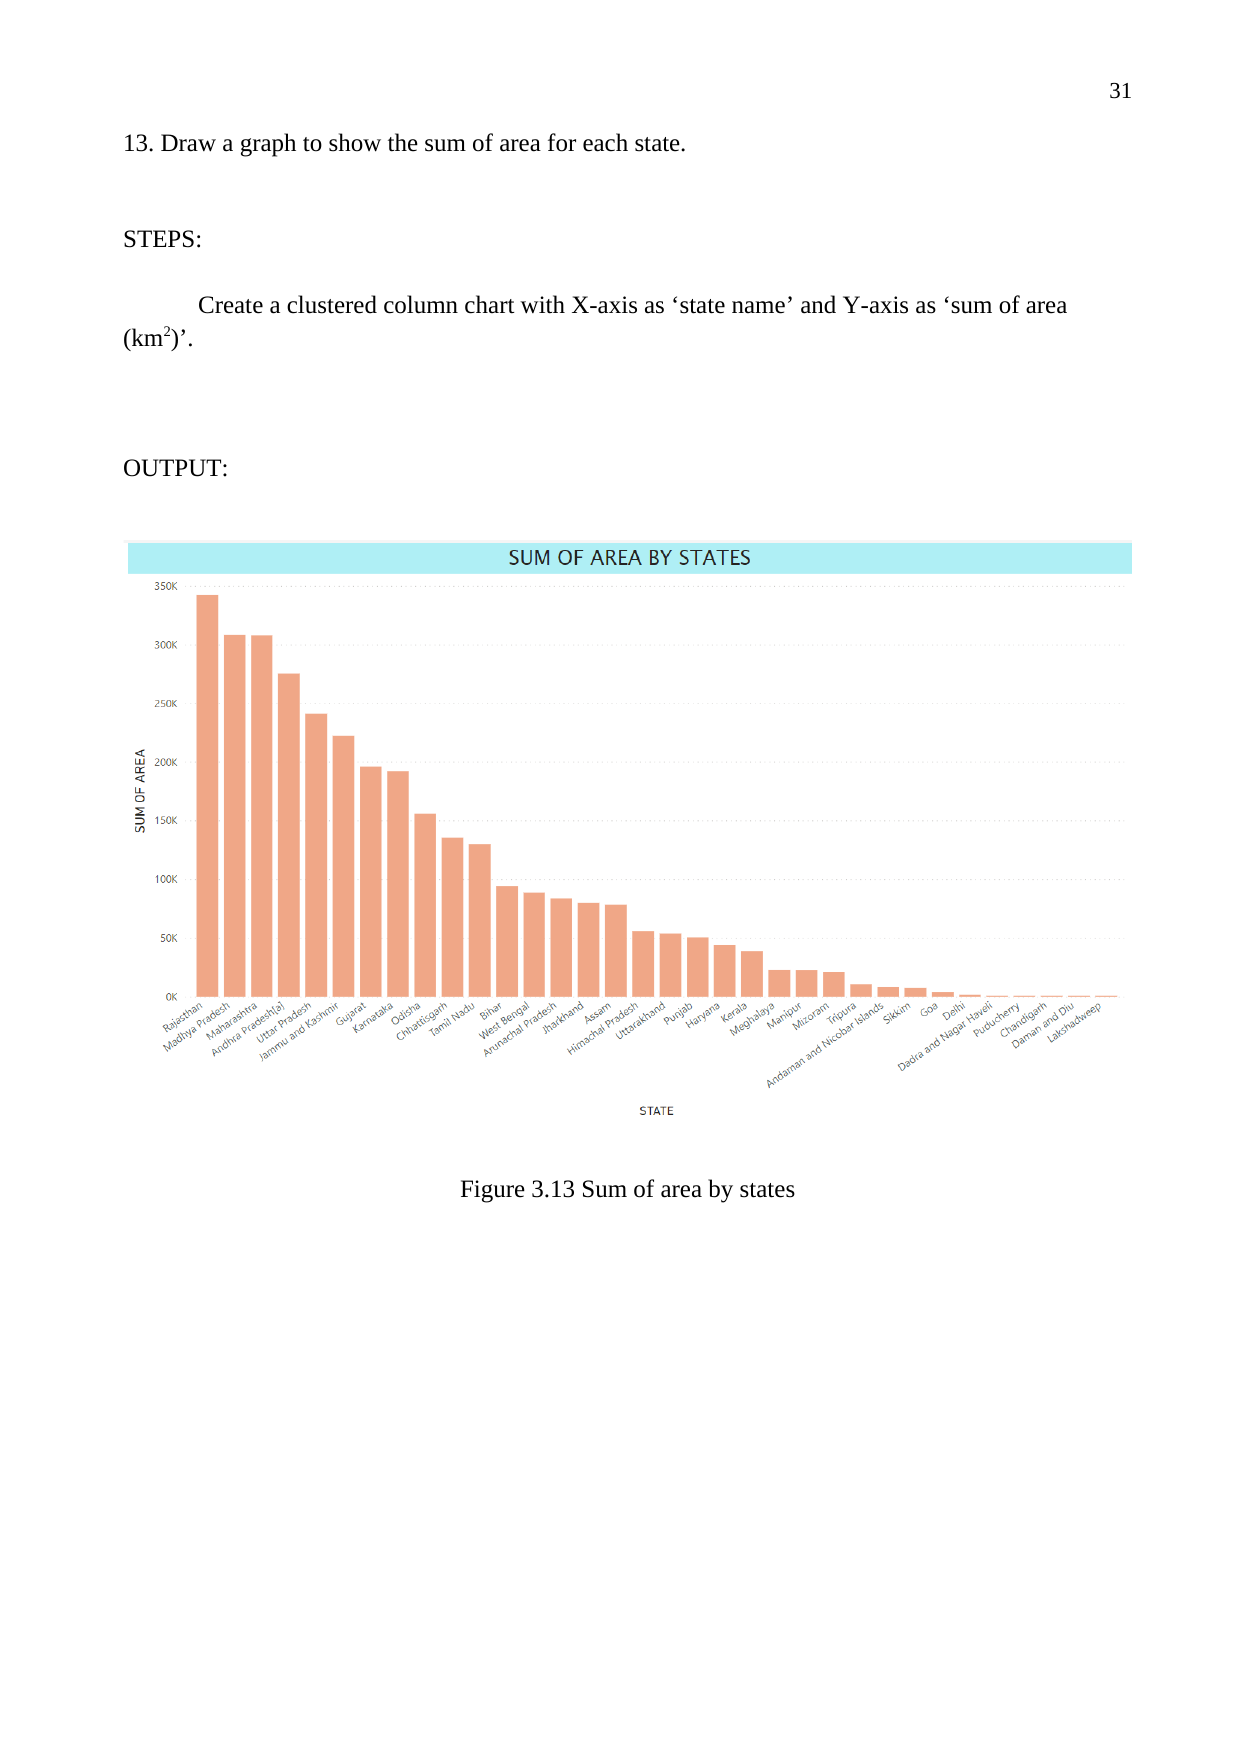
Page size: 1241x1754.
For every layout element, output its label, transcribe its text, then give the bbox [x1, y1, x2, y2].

text OUTPUT: [123, 453, 1132, 481]
text STEPS: [123, 224, 1132, 253]
text Figure 3.13 Sum of area by states [123, 1174, 1132, 1203]
text Create a clustered column chart with X-axis as ‘state name’ and Y-axis as ‘sum of area (km2)’. [123, 290, 1132, 352]
picture [123, 540, 1132, 1118]
text 13. Draw a graph to show the sum of area for each state. [123, 128, 1132, 156]
